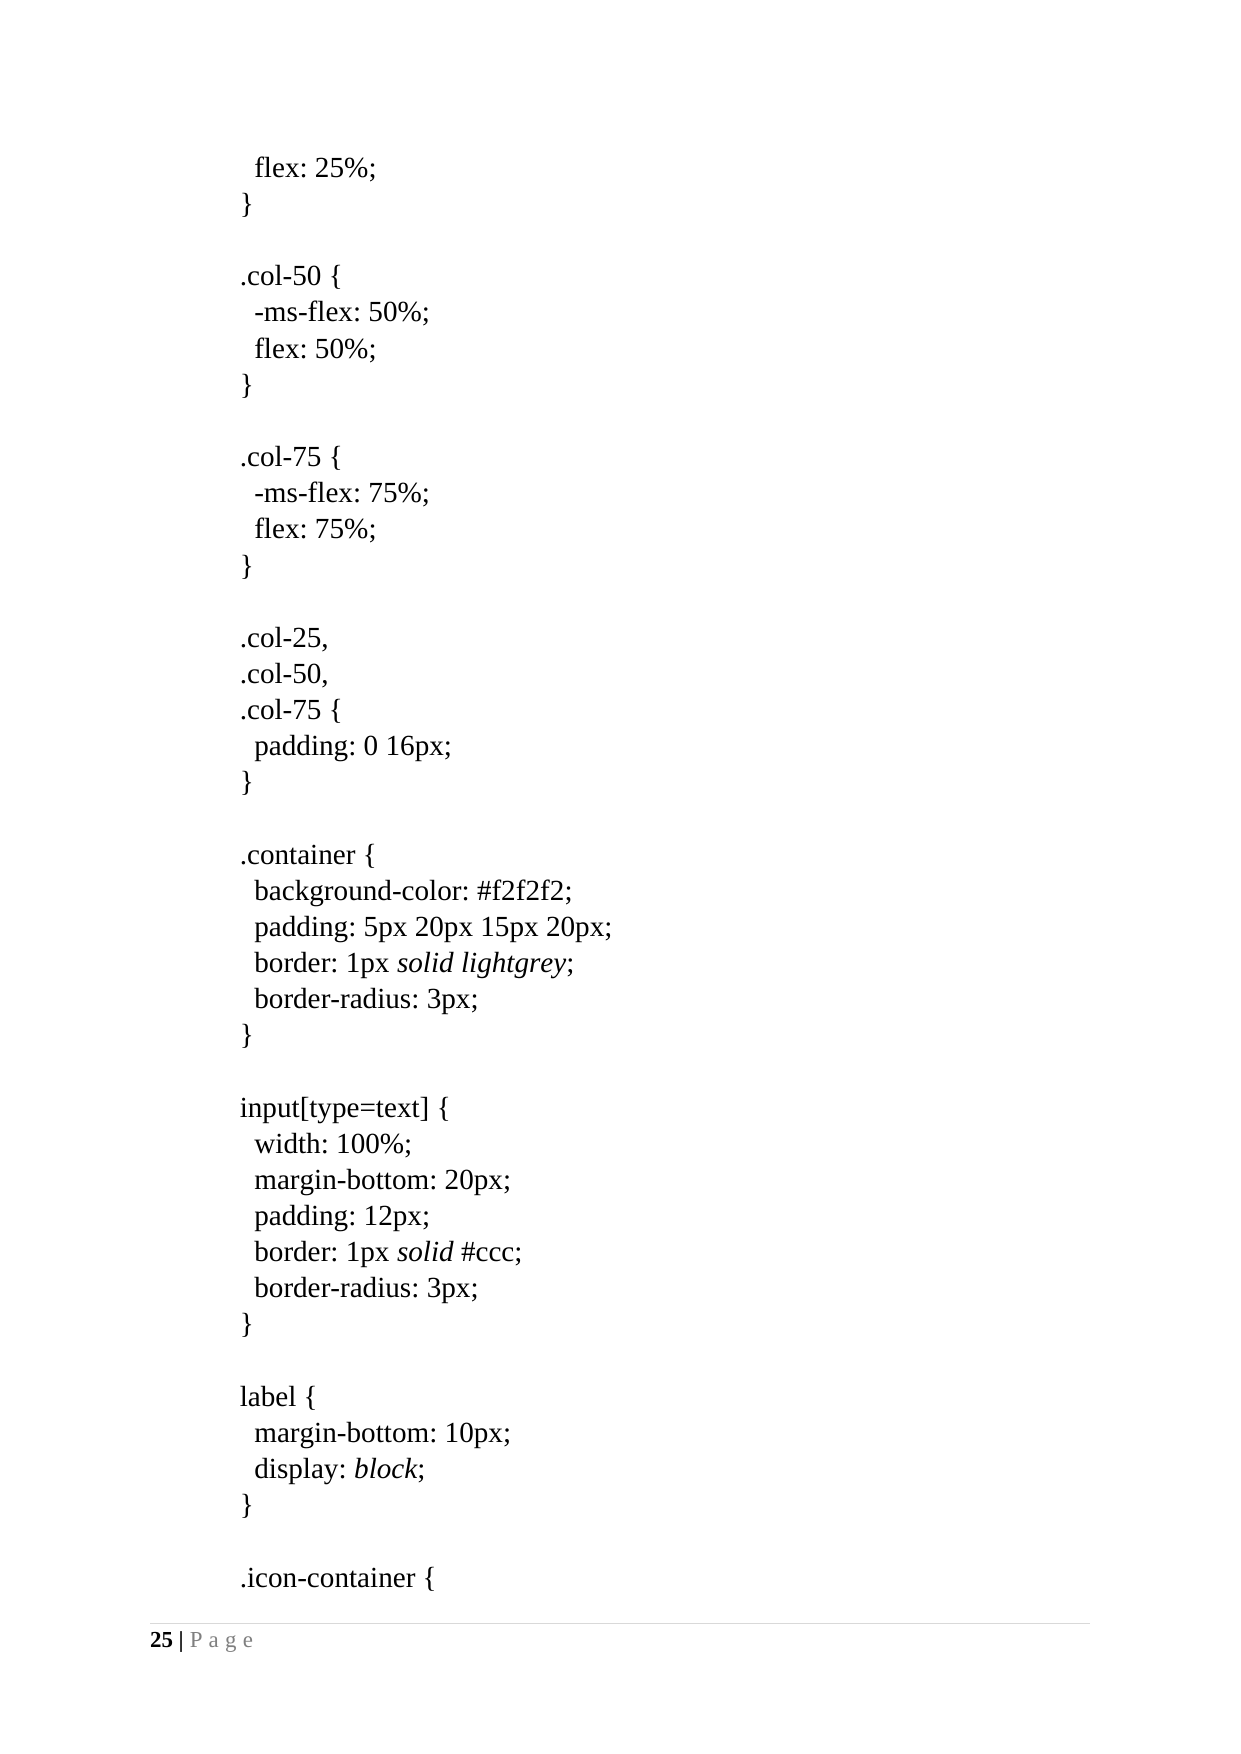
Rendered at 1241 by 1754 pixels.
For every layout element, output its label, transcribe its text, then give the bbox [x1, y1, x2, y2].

list flex: 75%; [225, 511, 1090, 545]
list .container { [225, 837, 1090, 870]
list } [225, 1017, 1090, 1051]
list padding: 12px; [225, 1198, 1090, 1232]
list background-color: #f2f2f2; [225, 873, 1090, 906]
list margin-bottom: 20px; [225, 1162, 1090, 1196]
list } [225, 1307, 1090, 1340]
list } [225, 548, 1090, 581]
list flex: 25%; [225, 150, 1090, 183]
list border-radius: 3px; [225, 1271, 1090, 1304]
list .col-25, [225, 620, 1090, 653]
list -ms-flex: 50%; [225, 294, 1090, 328]
list } [225, 186, 1090, 220]
list -ms-flex: 75%; [225, 475, 1090, 509]
list padding: 5px 20px 15px 20px; [225, 909, 1090, 943]
list .col-50 { [225, 258, 1090, 292]
list padding: 0 16px; [225, 728, 1090, 762]
list label { [225, 1379, 1090, 1412]
list border-radius: 3px; [225, 981, 1090, 1015]
list input[type=text] { [225, 1090, 1090, 1123]
list border: 1px solid lightgrey; [225, 945, 1090, 979]
list } [225, 1487, 1090, 1521]
list margin-bottom: 10px; [225, 1415, 1090, 1449]
list } [225, 367, 1090, 400]
list flex: 50%; [225, 331, 1090, 364]
list .icon-container { [225, 1560, 1090, 1593]
list .col-50, [225, 656, 1090, 689]
list display: block; [225, 1451, 1090, 1485]
list .col-75 { [225, 692, 1090, 726]
list width: 100%; [225, 1126, 1090, 1159]
list } [225, 764, 1090, 798]
list .col-75 { [225, 439, 1090, 473]
list border: 1px solid #ccc; [225, 1234, 1090, 1268]
